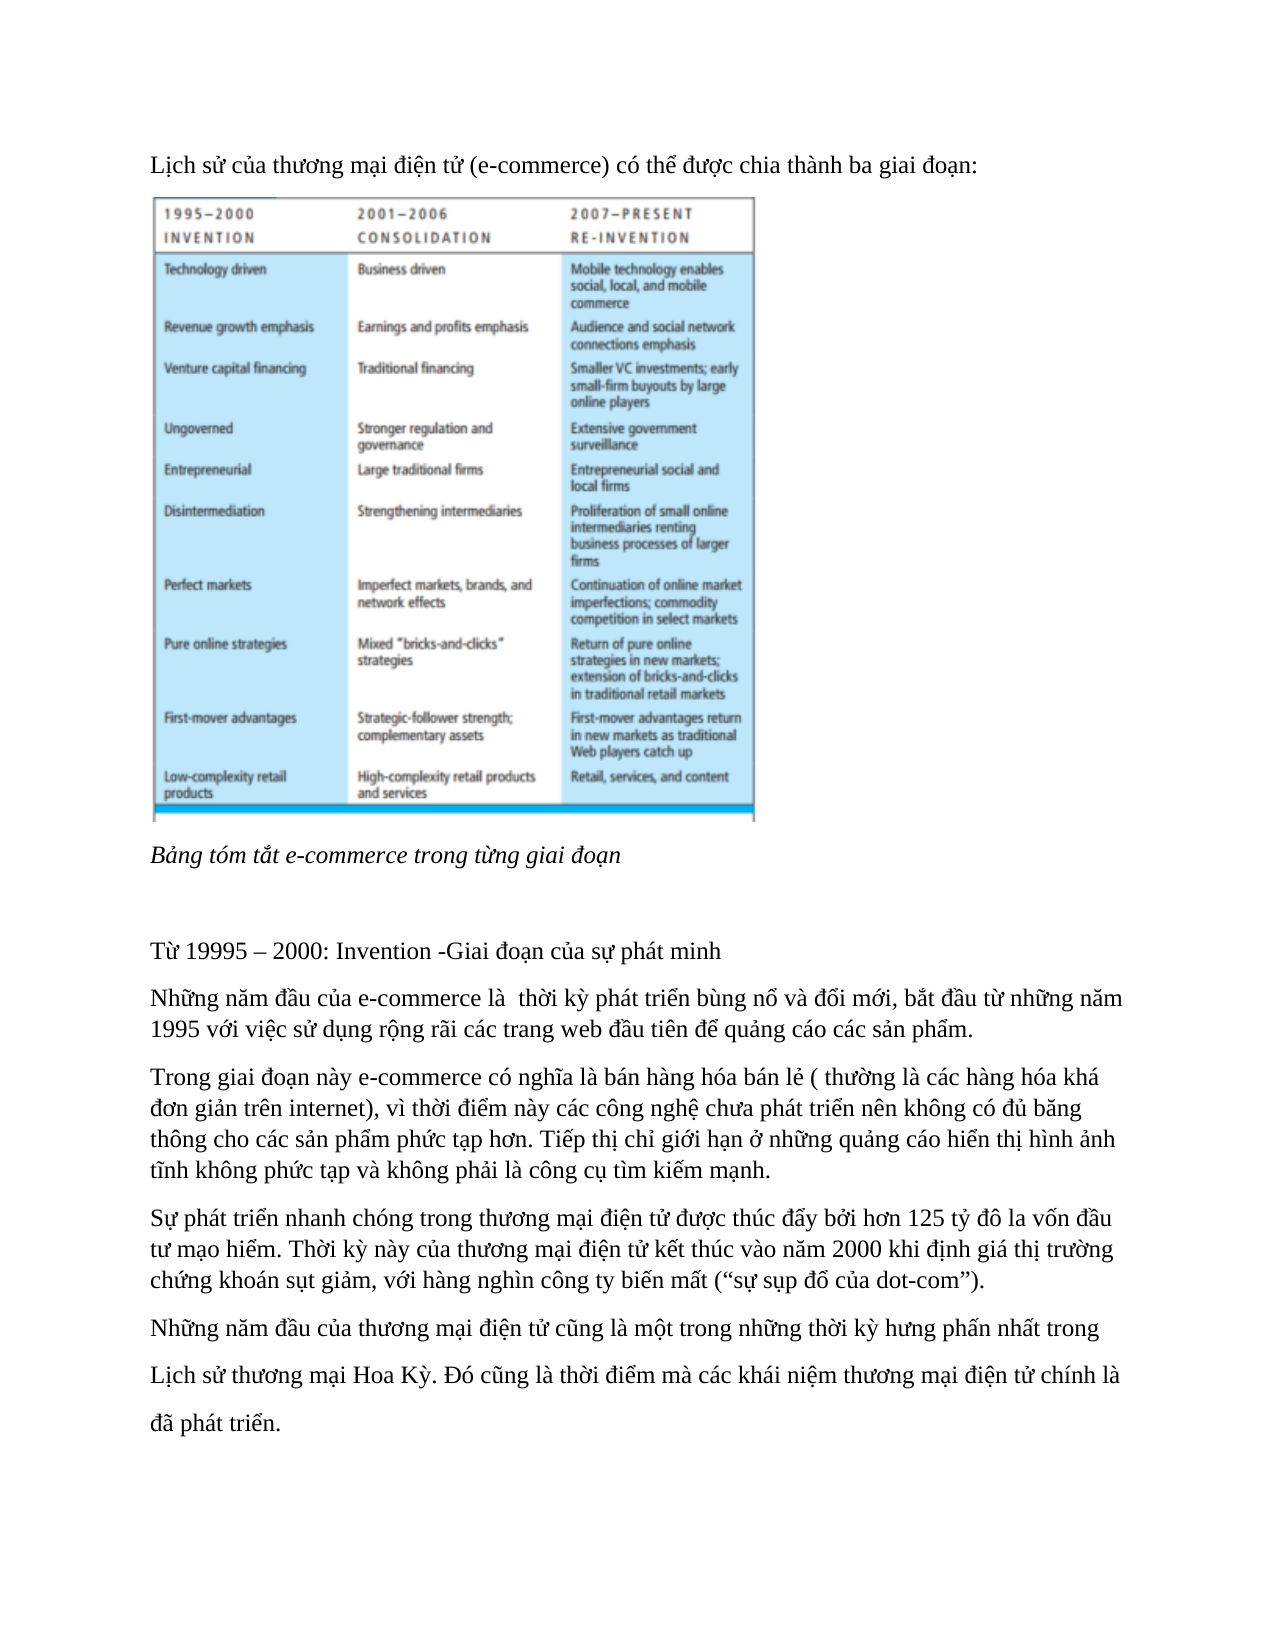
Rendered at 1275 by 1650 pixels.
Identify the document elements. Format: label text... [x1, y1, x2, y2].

picture [150, 197, 763, 822]
text đã phát triển. [150, 1408, 1125, 1437]
text Bảng tóm tắt e-commerce trong từng giai đoạn [150, 840, 1125, 869]
text Trong giai đoạn này e-commerce có nghĩa là bán hàng hóa bán lẻ ( thường là các hàng hóa khá đơn giản trên internet), vì thời điểm này các công nghệ chưa phát triển nên không có đủ băng thông cho các sản phẩm phức tạp hơn. Tiếp thị chỉ giới hạn ở những quảng cáo hiển thị hình ảnh tĩnh không phức tạp và không phải là công cụ tìm kiếm mạnh. [150, 1062, 1125, 1184]
text Lịch sử của thương mại điện tử (e-commerce) có thể được chia thành ba giai đoạn: [150, 150, 1125, 179]
text Những năm đầu của thương mại điện tử cũng là một trong những thời kỳ hưng phấn nhất trong [150, 1313, 1125, 1342]
text Lịch sử thương mại Hoa Kỳ. Đó cũng là thời điểm mà các khái niệm thương mại điện tử chính là [150, 1361, 1125, 1389]
text Sự phát triển nhanh chóng trong thương mại điện tử được thúc đẩy bởi hơn 125 tỷ đô la vốn đầu tư mạo hiểm. Thời kỳ này của thương mại điện tử kết thúc vào năm 2000 khi định giá thị trường chứng khoán sụt giảm, với hàng nghìn công ty biến mất (“sự sụp đổ của dot-com”). [150, 1203, 1125, 1294]
text Từ 19995 – 2000: Invention -Giai đoạn của sự phát minh [150, 936, 1125, 964]
text Những năm đầu của e-commerce là thời kỳ phát triển bùng nổ và đổi mới, bắt đầu từ những năm 1995 với việc sử dụng rộng rãi các trang web đầu tiên để quảng cáo các sản phẩm. [150, 983, 1125, 1043]
